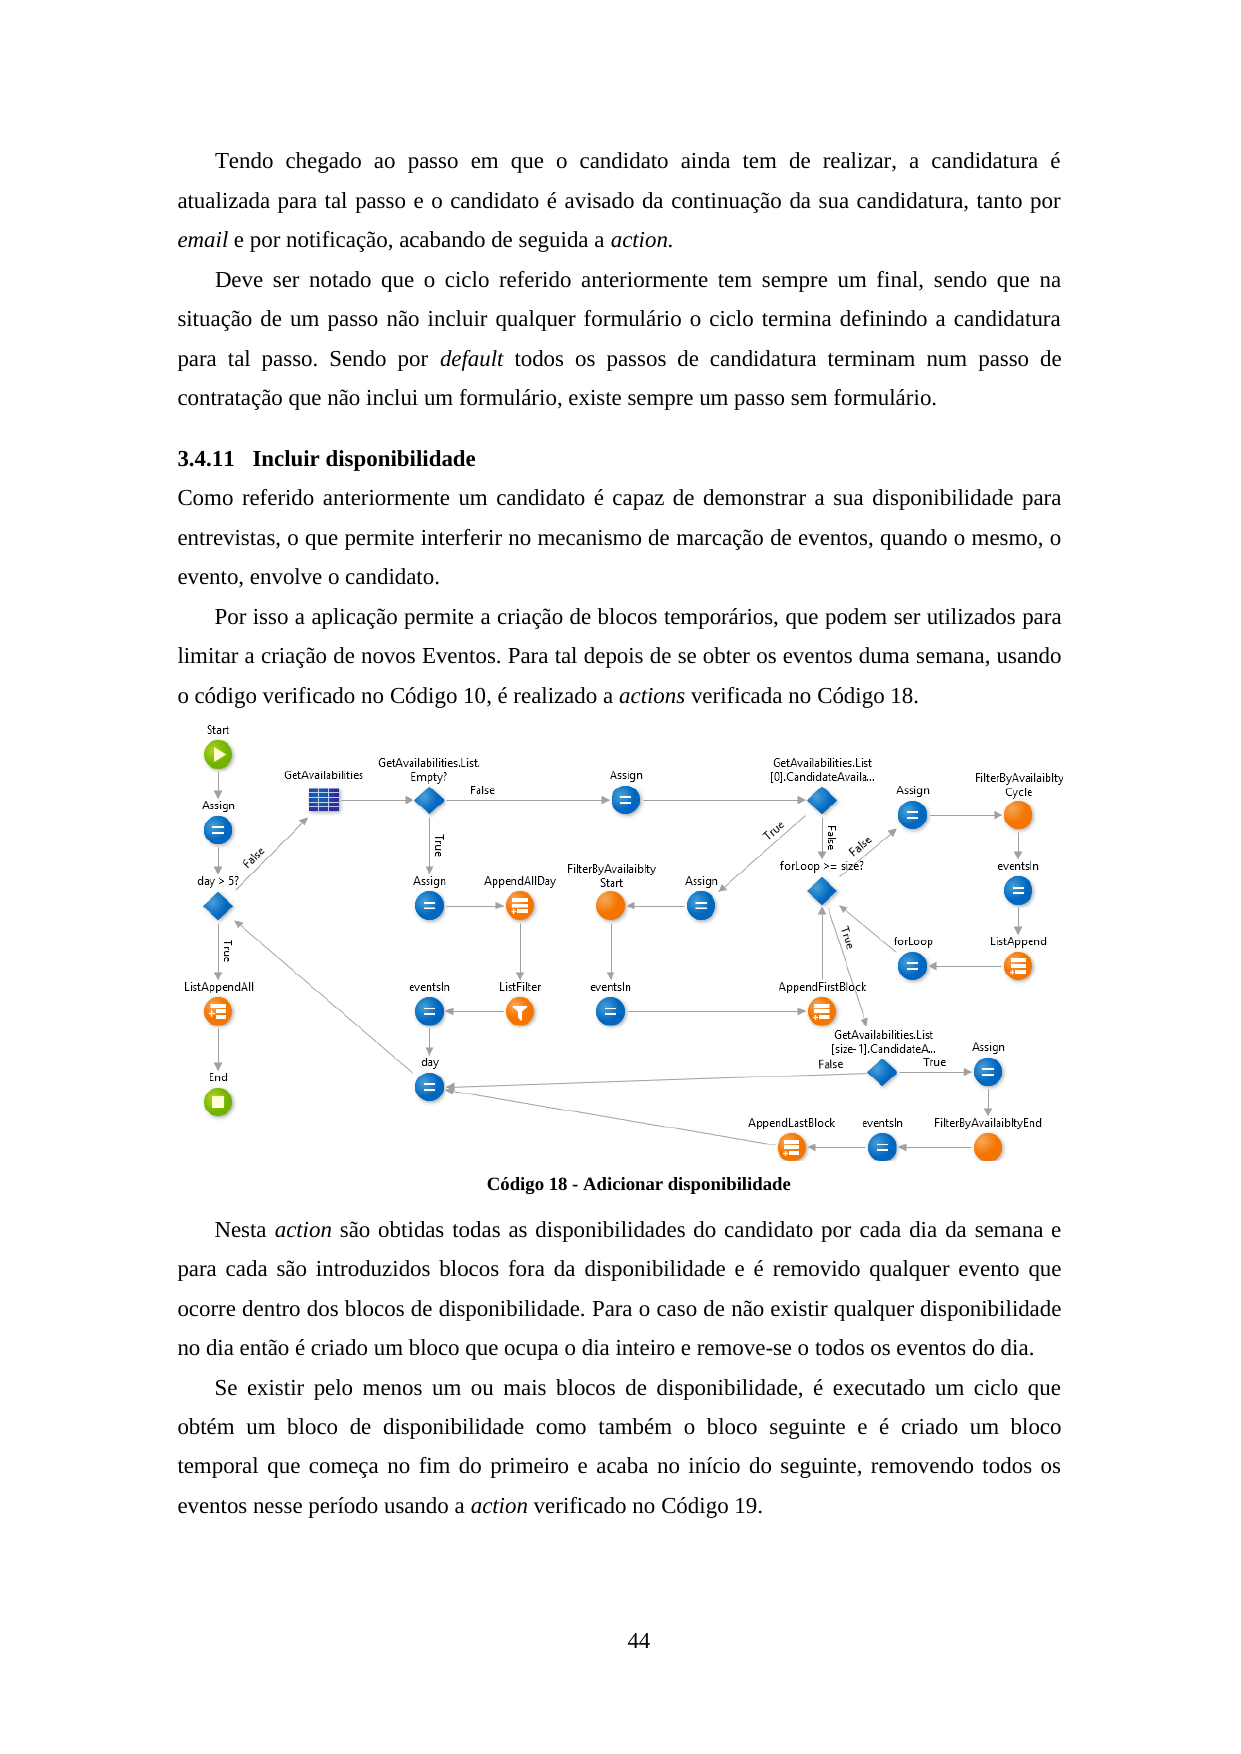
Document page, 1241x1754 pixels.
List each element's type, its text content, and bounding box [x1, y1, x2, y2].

text Se existir pelo menos um ou mais blocos de disponibilidade, é executado um ciclo que obtém um bloco de disponibilidade como também o bloco seguinte e é criado um bloco temporal que começa no fim do primeiro e acaba no início do seguinte, removendo todos os eventos nesse período usando a action verificado no Código 19. [177, 1374, 1063, 1518]
text Por isso a aplicação permite a criação de blocos temporários, que podem ser utilizados para limitar a criação de novos Eventos. Para tal depois de se obter os eventos duma semana, usando o código verificado no Código 10, é realizado a actions verificada no Código 18. [177, 603, 1063, 708]
text Tendo chegado ao passo em que o candidato ainda tem de realizar, a candidatura é atualizada para tal passo e o candidato é avisado da continuação da sua candidatura, tanto por email e por notificação, acabando de seguida a action. [177, 148, 1063, 253]
picture [177, 721, 1064, 1161]
text Nesta action são obtidas todas as disponibilidades do candidato por cada dia da semana e para cada são introduzidos blocos fora da disponibilidade e é removido qualquer evento que ocorre dentro dos blocos de disponibilidade. Para o caso de não existir qualquer disponibilidade no dia então é criado um bloco que ocupa o dia inteiro e remove-se o todos os eventos do dia. [177, 1216, 1063, 1361]
text Deve ser notado que o ciclo referido anteriormente tem sempre um final, sendo que na situação de um passo não incluir qualquer formulário o ciclo termina definindo a candidatura para tal passo. Sendo por default todos os passos de candidatura terminam num passo de contratação que não inclui um formulário, existe sempre um passo sem formulário. [177, 266, 1063, 411]
text Como referido anteriormente um candidato é capaz de demonstrar a sua disponibilidade para entrevistas, o que permite interferir no mecanismo de marcação de eventos, quando o mesmo, o evento, envolve o candidato. [177, 484, 1063, 589]
subtitle Incluir disponibilidade [177, 445, 1063, 471]
